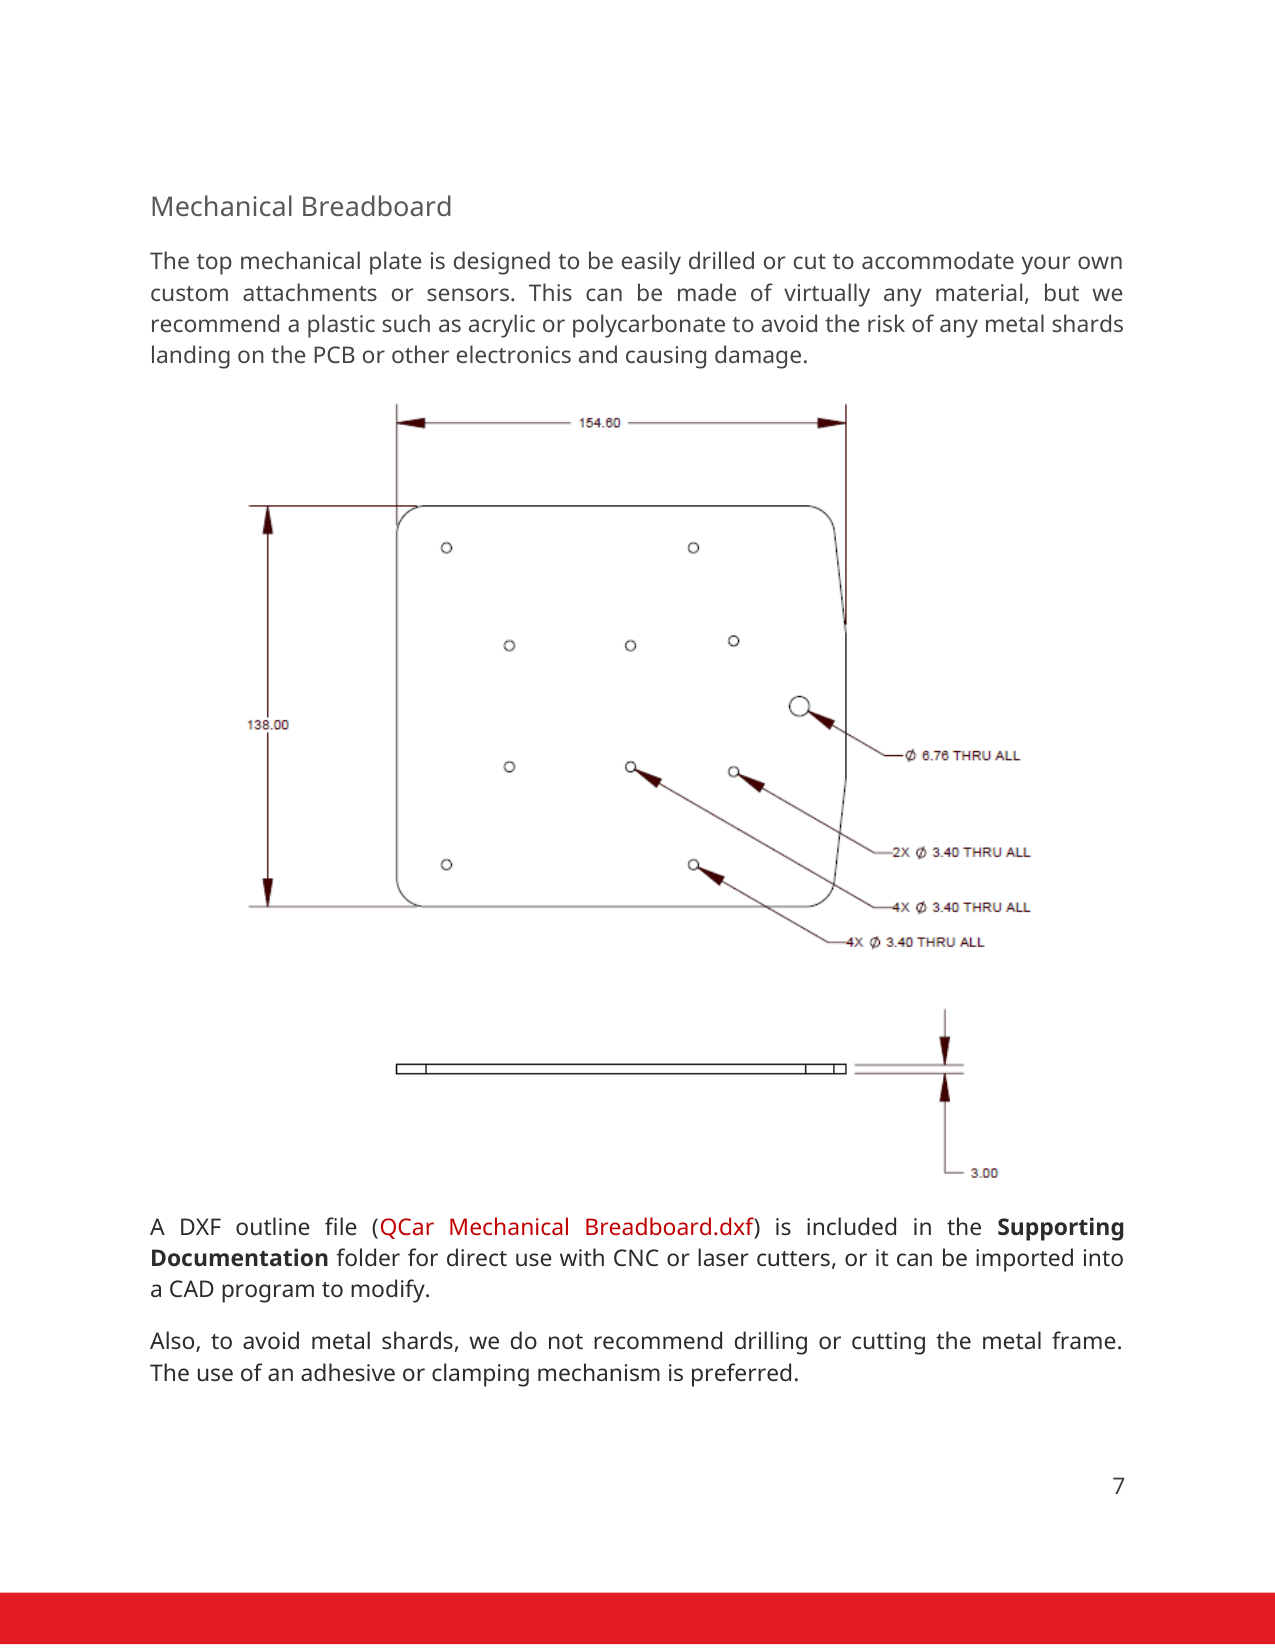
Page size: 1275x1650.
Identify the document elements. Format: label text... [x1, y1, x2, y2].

text Also, to avoid metal shards, we do not recommend drilling or cutting the metal frame. The use of an adhesive or clamping mechanism is preferred. [150, 1325, 1125, 1388]
text The top mechanical plate is designed to be easily drilled or cut to accommodate your own custom attachments or sensors. This can be made of virtually any material, but we recommend a plastic such as acrylic or polycarbonate to avoid the risk of any metal shards landing on the PCB or other electronics and causing damage. [150, 245, 1125, 370]
text A DXF outline file (QCar Mechanical Breadboard.dxf) is included in the Supporting Documentation folder for direct use with CNC or laser cutters, or it can be imported into a CAD program to modify. [150, 1211, 1125, 1304]
subtitle Mechanical Breadboard [150, 187, 1125, 224]
picture [227, 391, 1048, 1190]
